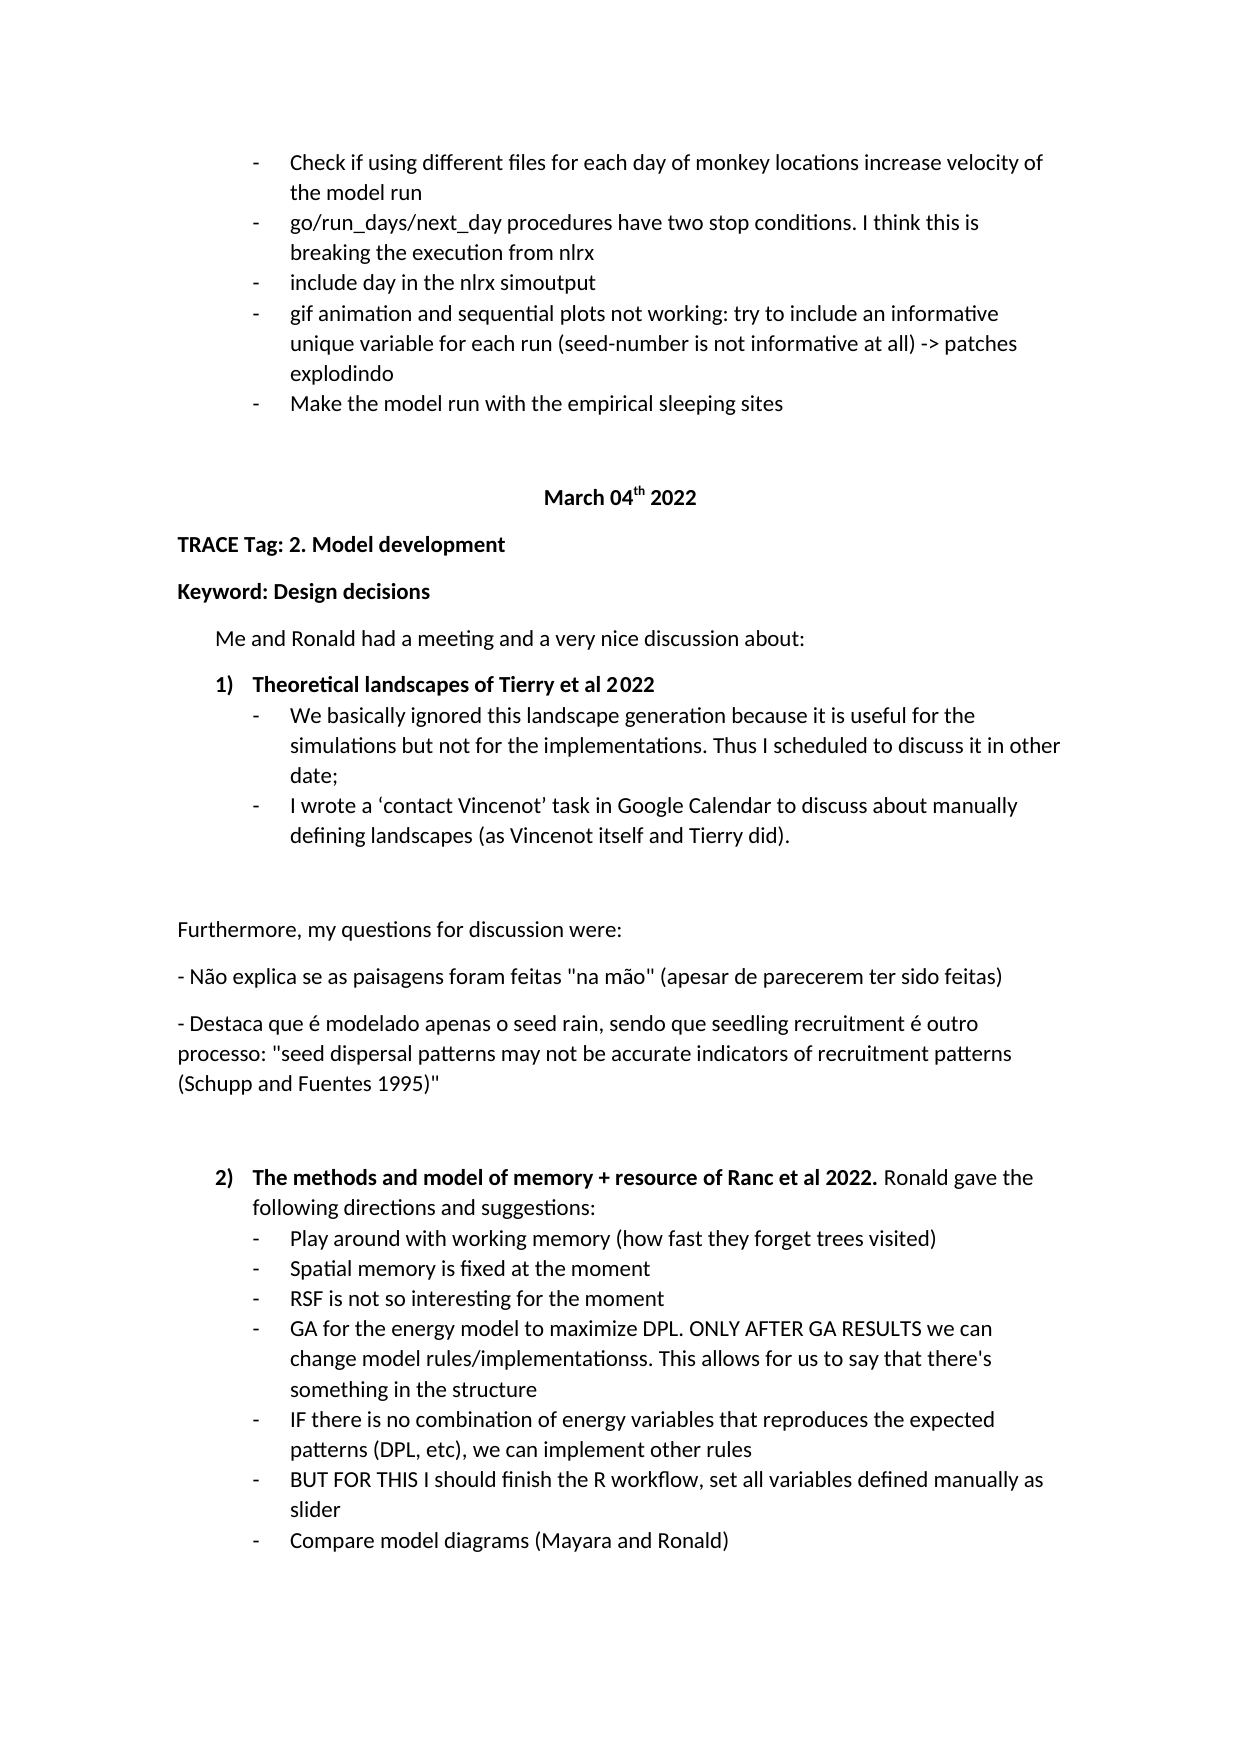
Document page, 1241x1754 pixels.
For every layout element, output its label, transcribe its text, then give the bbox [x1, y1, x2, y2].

list Make the model run with the empirical sleeping sites [252, 389, 1063, 417]
list BUT FOR THIS I should finish the R workflow, set all variables defined manually as slider [252, 1465, 1063, 1523]
list RSF is not so interesting for the moment [252, 1284, 1063, 1312]
list Theoretical landscapes of Tierry et al 2 022 [215, 671, 1063, 698]
list Compare model diagrams (Mayara and Ronald) [252, 1526, 1063, 1554]
text Me and Ronald had a meeting and a very nice discussion about: [177, 624, 1063, 652]
text TRACE Tag: 2. Model development [177, 530, 1063, 558]
list I wrote a ‘contact Vincenot’ task in Google Calendar to discuss about manually defining landscapes (as Vincenot itself and Tierry did). [252, 791, 1063, 849]
list IF there is no combination of energy variables that reproduces the expected patterns (DPL, etc), we can implement other rules [252, 1405, 1063, 1463]
text Furthermore, my questions for discussion were: [177, 915, 1063, 943]
list gif animation and sequential plots not working: try to include an informative unique variable for each run (seed-number is not informative at all) -> patches explodindo [252, 299, 1063, 387]
text - Destaca que é modelado apenas o seed rain, sendo que seedling recruitment é outro processo: "seed dispersal patterns may not be accurate indicators of recruitment patterns (Schupp and Fuentes 1995)" [177, 1009, 1063, 1097]
list GA for the energy model to maximize DPL. ONLY AFTER GA RESULTS we can change model rules/implementationss. This allows for us to say that there's something in the structure [252, 1314, 1063, 1403]
list The methods and model of memory + resource of Ranc et al 2022. Ronald gave the following directions and suggestions: [215, 1163, 1063, 1221]
list Spatial memory is fixed at the moment [252, 1254, 1063, 1282]
text March 04th 2022 [177, 483, 1063, 511]
list include day in the nlrx simoutput [252, 268, 1063, 296]
text - Não explica se as paisagens foram feitas "na mão" (apesar de parecerem ter sido feitas) [177, 962, 1063, 990]
text Keyword: Design decisions [177, 577, 1063, 605]
list We basically ignored this landscape generation because it is useful for the simulations but not for the implementations. Thus I scheduled to discuss it in other date; [252, 701, 1063, 789]
list Play around with working memory (how fast they forget trees visited) [252, 1224, 1063, 1252]
list go/run_days/next_day procedures have two stop conditions. I think this is breaking the execution from nlrx [252, 208, 1063, 266]
list Check if using different files for each day of monkey locations increase velocity of the model run [252, 148, 1063, 206]
